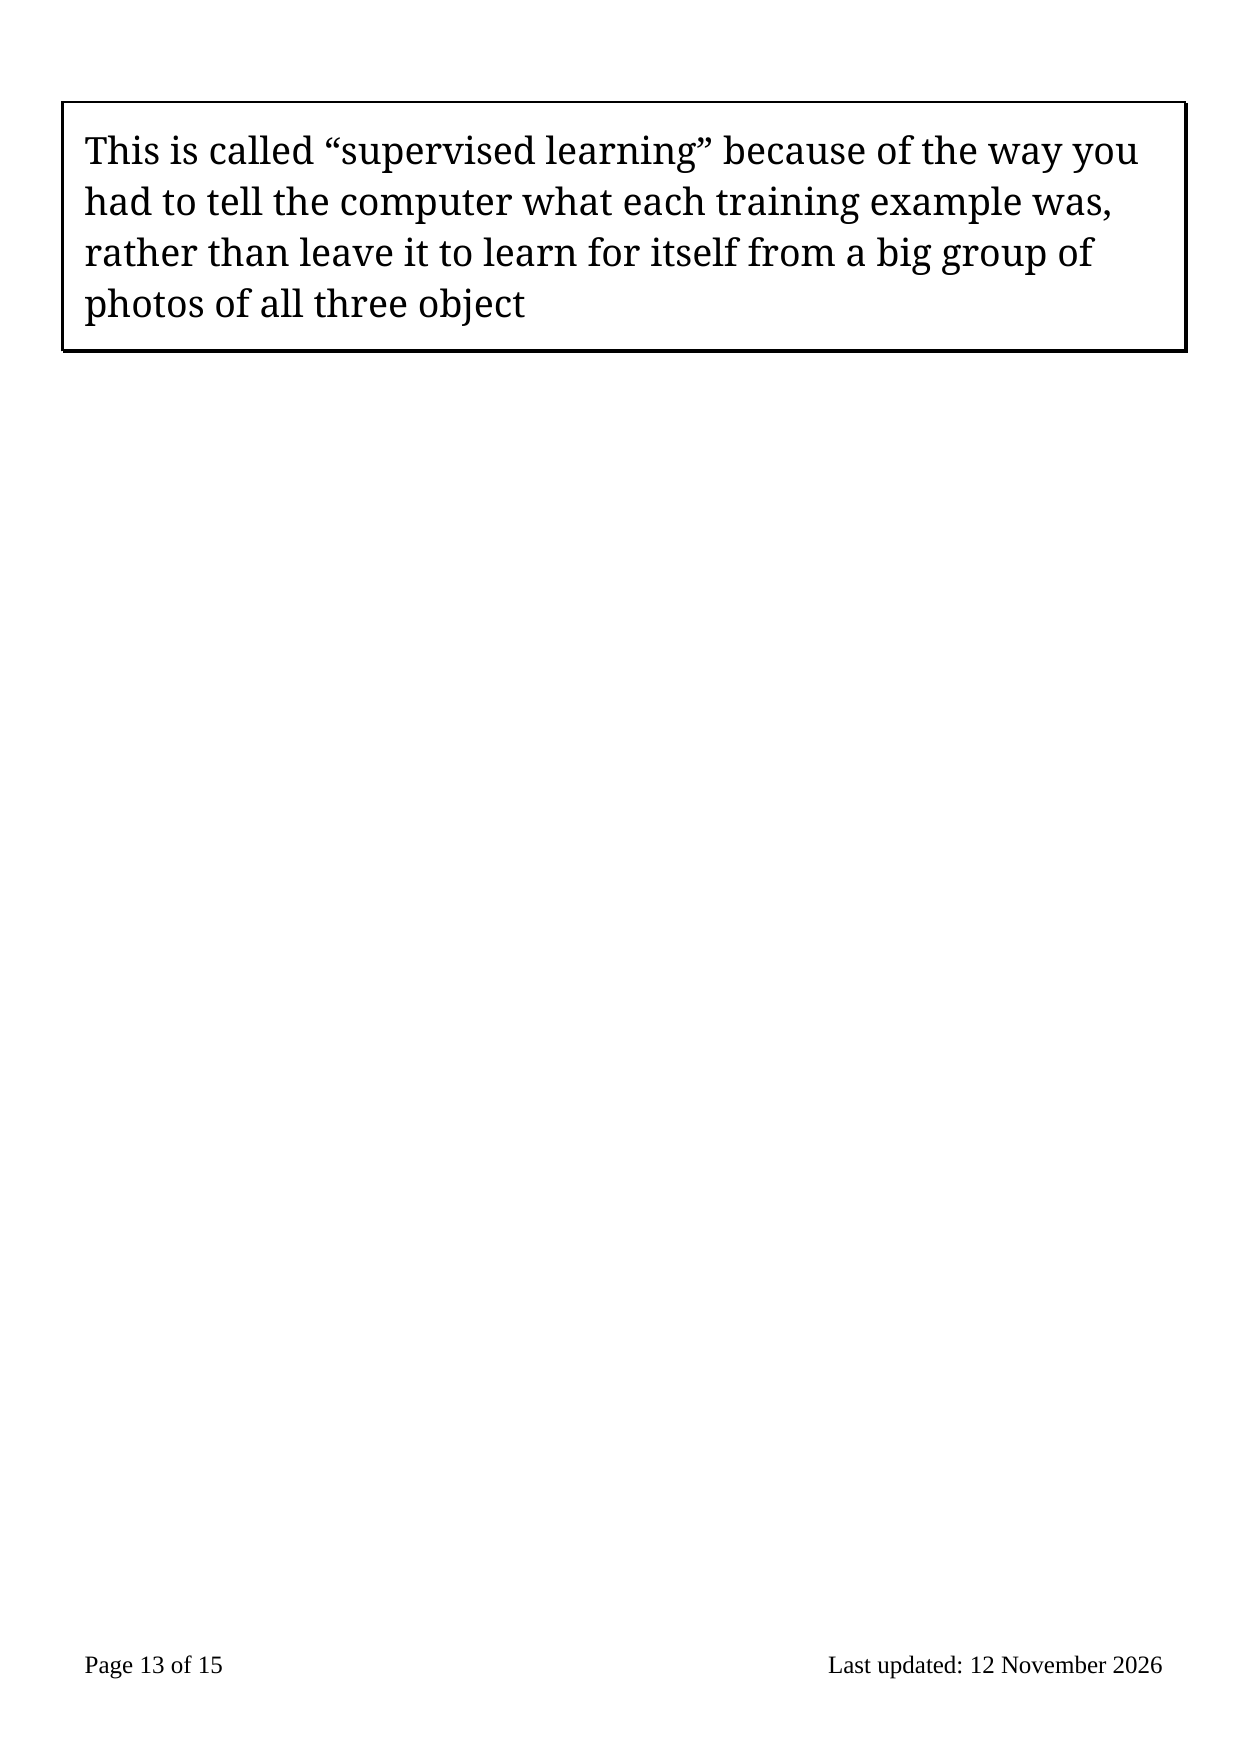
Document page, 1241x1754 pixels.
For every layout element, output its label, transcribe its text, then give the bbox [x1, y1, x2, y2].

text This is called “supervised learning” because of the way you had to tell the computer what each training example was, rather than leave it to learn for itself from a big group of photos of all three object [64, 103, 1184, 349]
